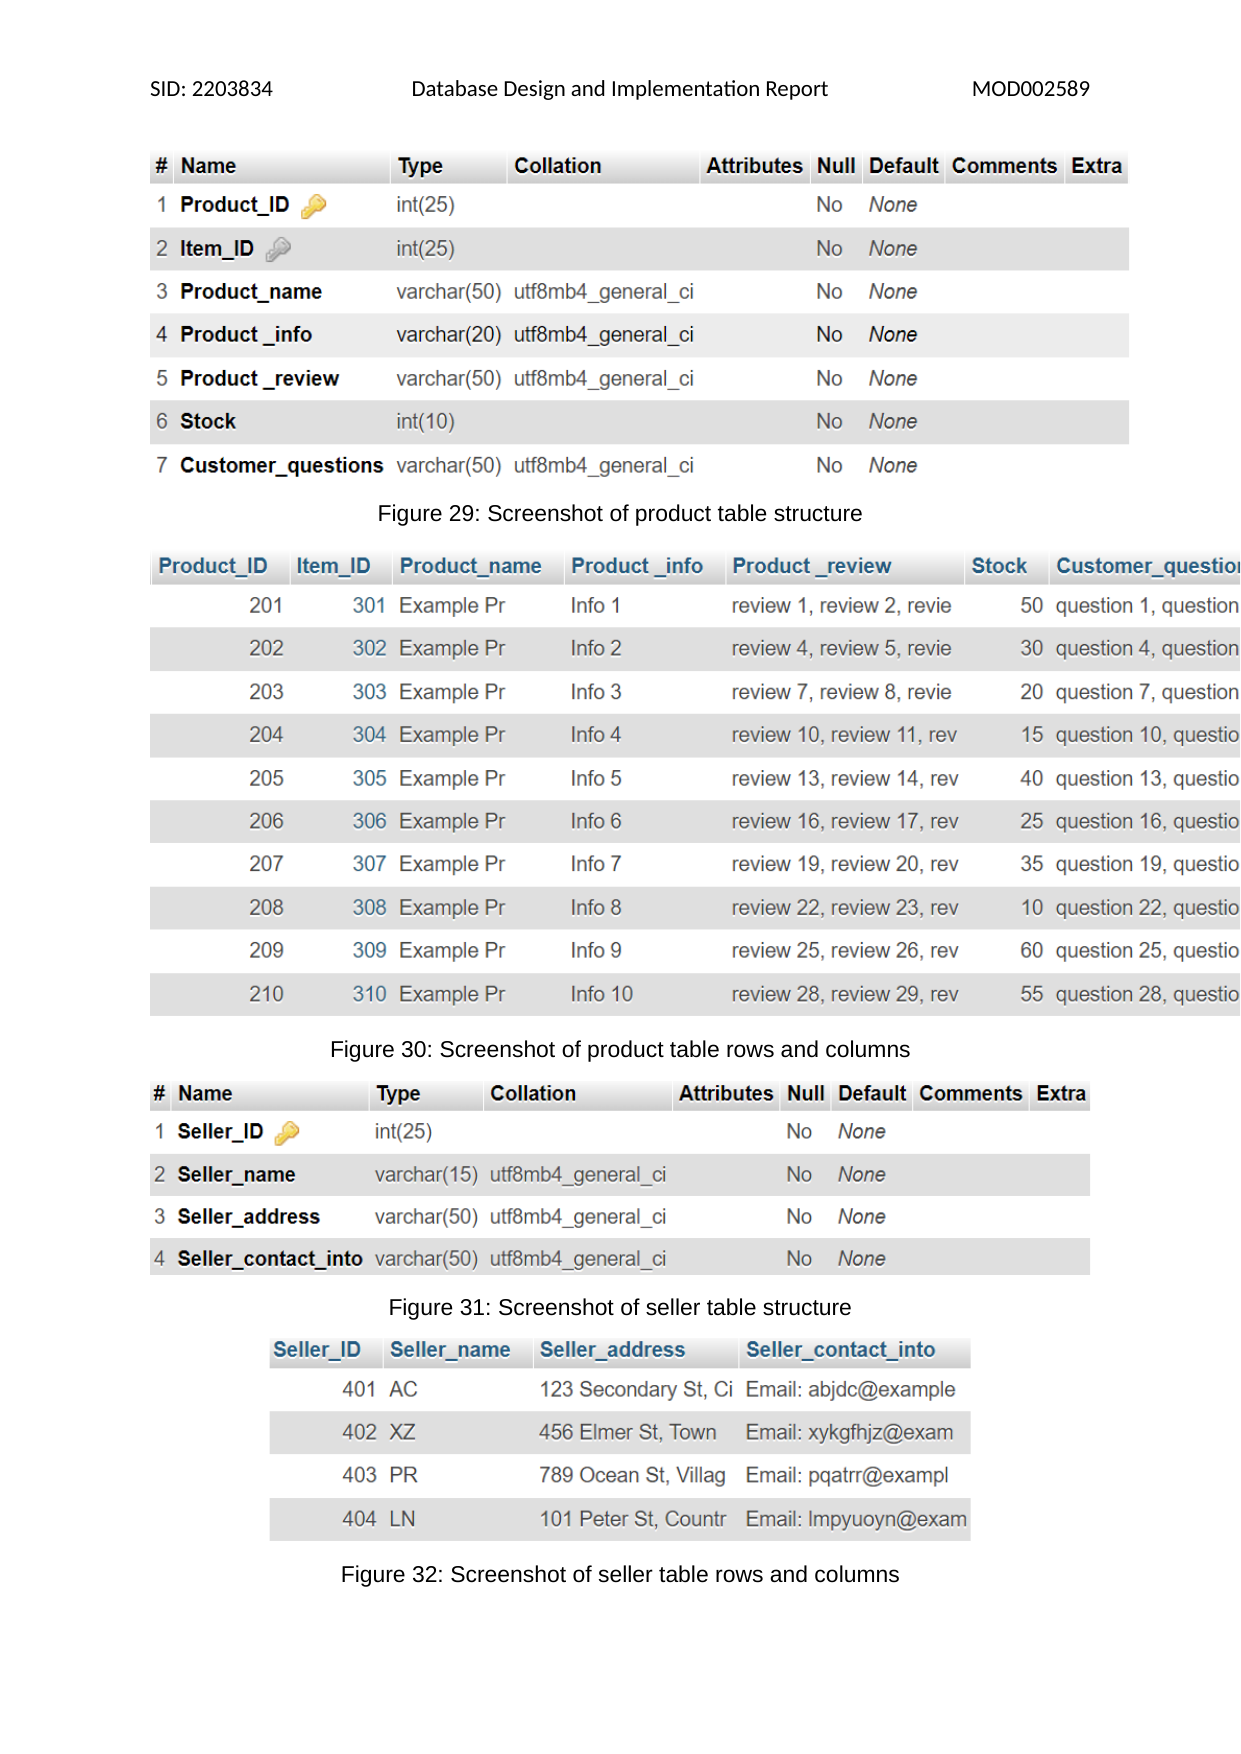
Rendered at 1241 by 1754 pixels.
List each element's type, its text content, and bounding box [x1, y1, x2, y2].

picture [150, 150, 1130, 482]
picture [269, 1338, 971, 1542]
text Figure 29: Screenshot of product table structure [150, 500, 1090, 526]
picture [150, 1081, 1091, 1275]
text Figure 32: Screenshot of seller table rows and columns [150, 1561, 1090, 1587]
text Figure 31: Screenshot of seller table structure [150, 1294, 1090, 1320]
picture [150, 545, 1241, 1017]
text Figure 30: Screenshot of product table rows and columns [150, 1036, 1090, 1062]
